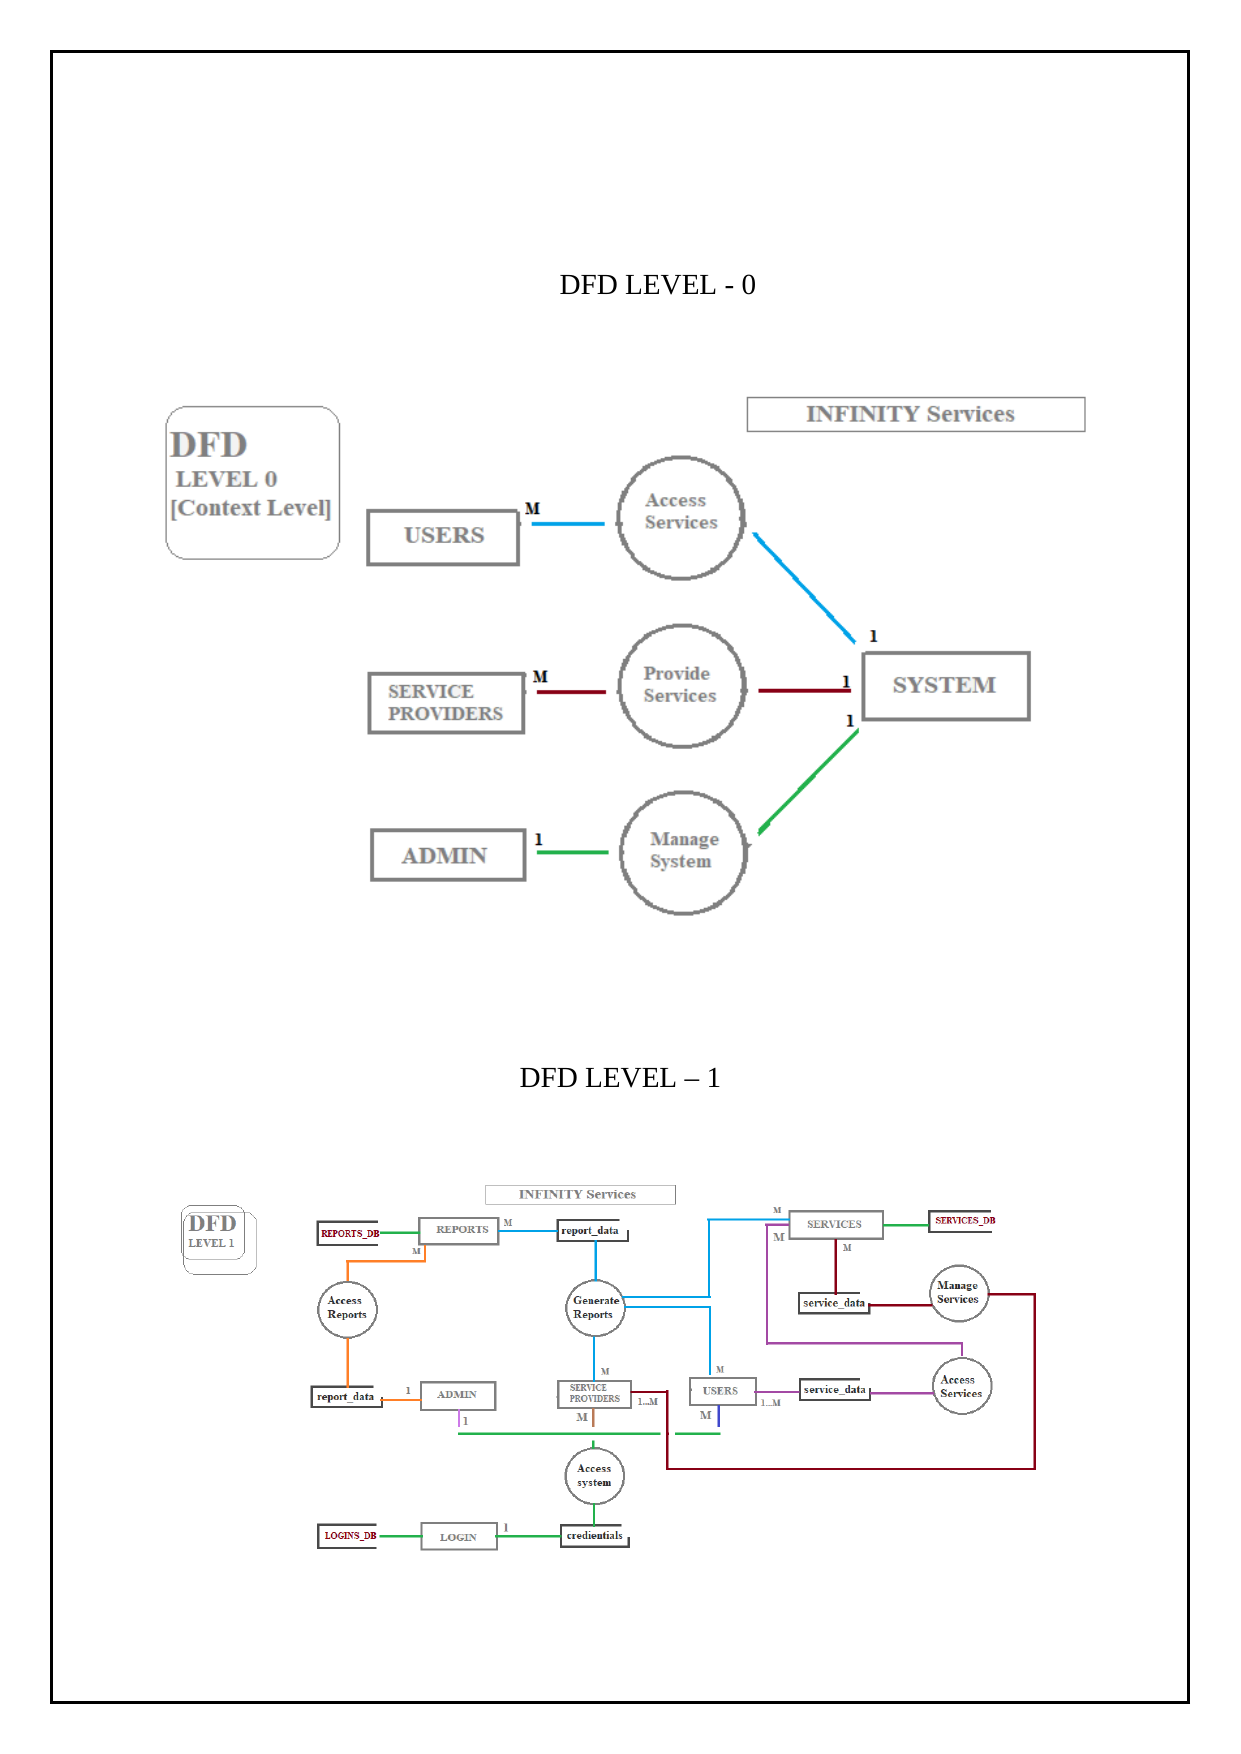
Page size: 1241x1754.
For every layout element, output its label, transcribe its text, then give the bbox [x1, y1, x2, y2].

picture [150, 1177, 1091, 1570]
text DFD Level – 1 [150, 1060, 1090, 1094]
text DFD Level - 0 [150, 267, 1090, 301]
picture [150, 384, 1091, 977]
